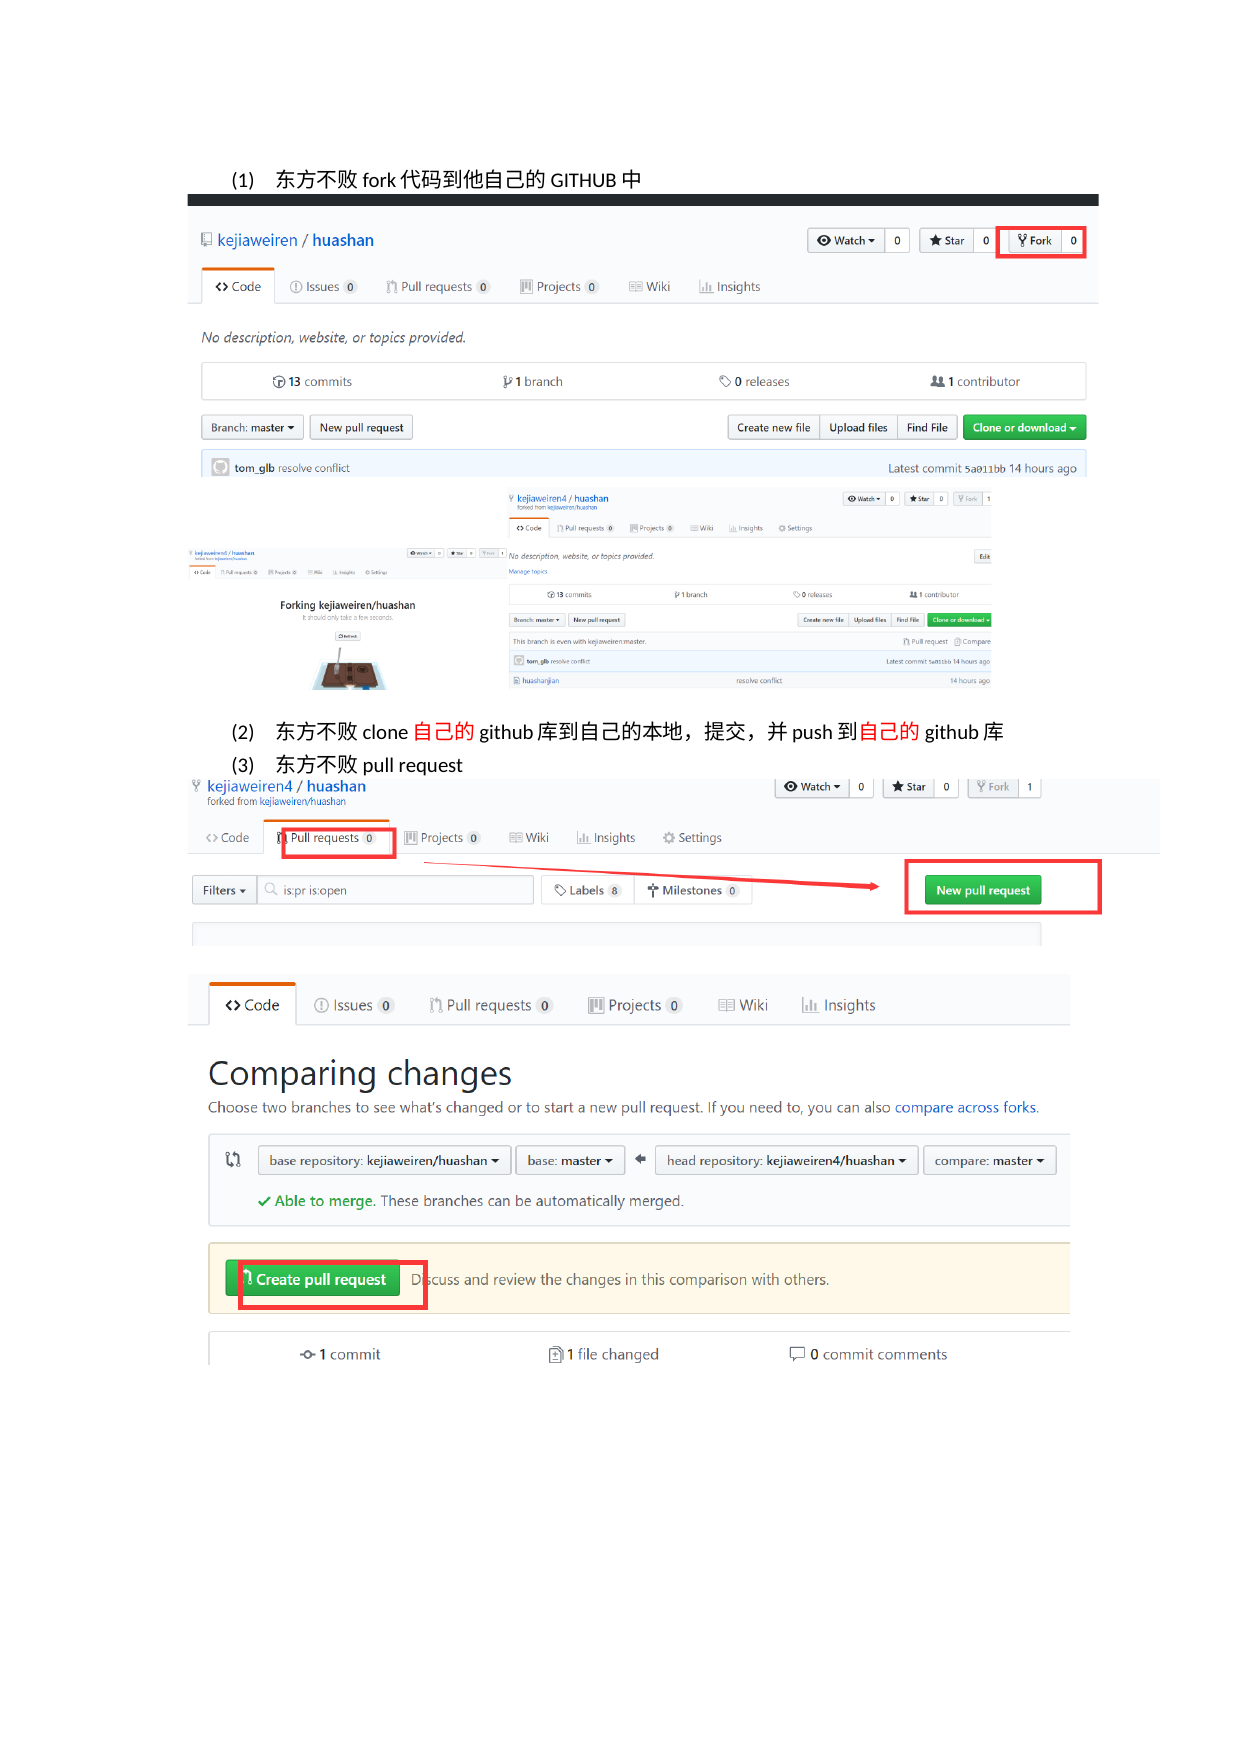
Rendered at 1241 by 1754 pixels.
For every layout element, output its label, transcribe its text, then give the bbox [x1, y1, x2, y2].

picture [187, 974, 1071, 1365]
list 东方不败clone自己的github库到自己的本地，提交，并push到自己的github库 [231, 714, 1053, 747]
picture [187, 194, 1099, 477]
list 东方不败pull request [231, 747, 1053, 779]
list 东方不败fork代码到他自己的GITHUB中 [231, 162, 1053, 194]
picture [187, 487, 992, 690]
picture [187, 779, 1161, 946]
